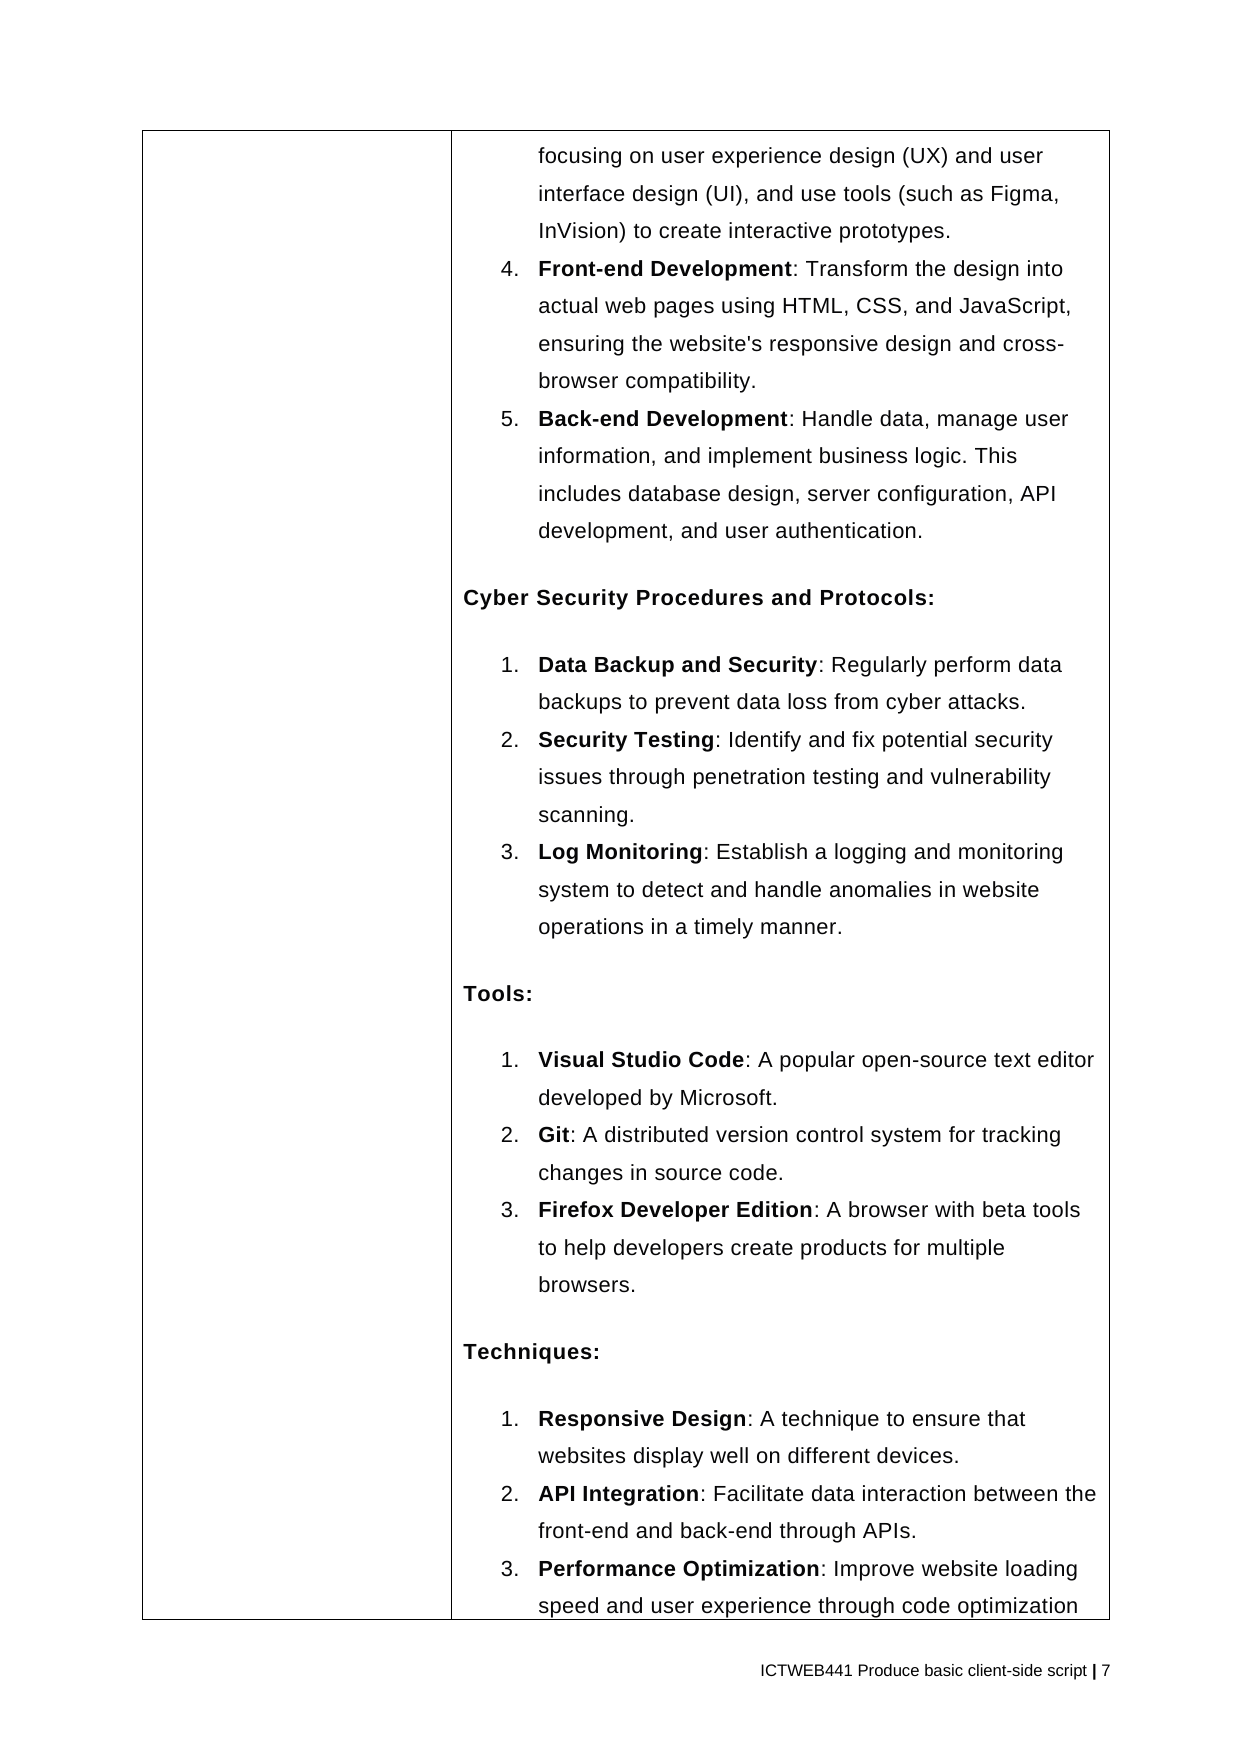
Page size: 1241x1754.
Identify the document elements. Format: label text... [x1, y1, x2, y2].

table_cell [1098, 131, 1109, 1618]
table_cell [143, 131, 451, 1618]
